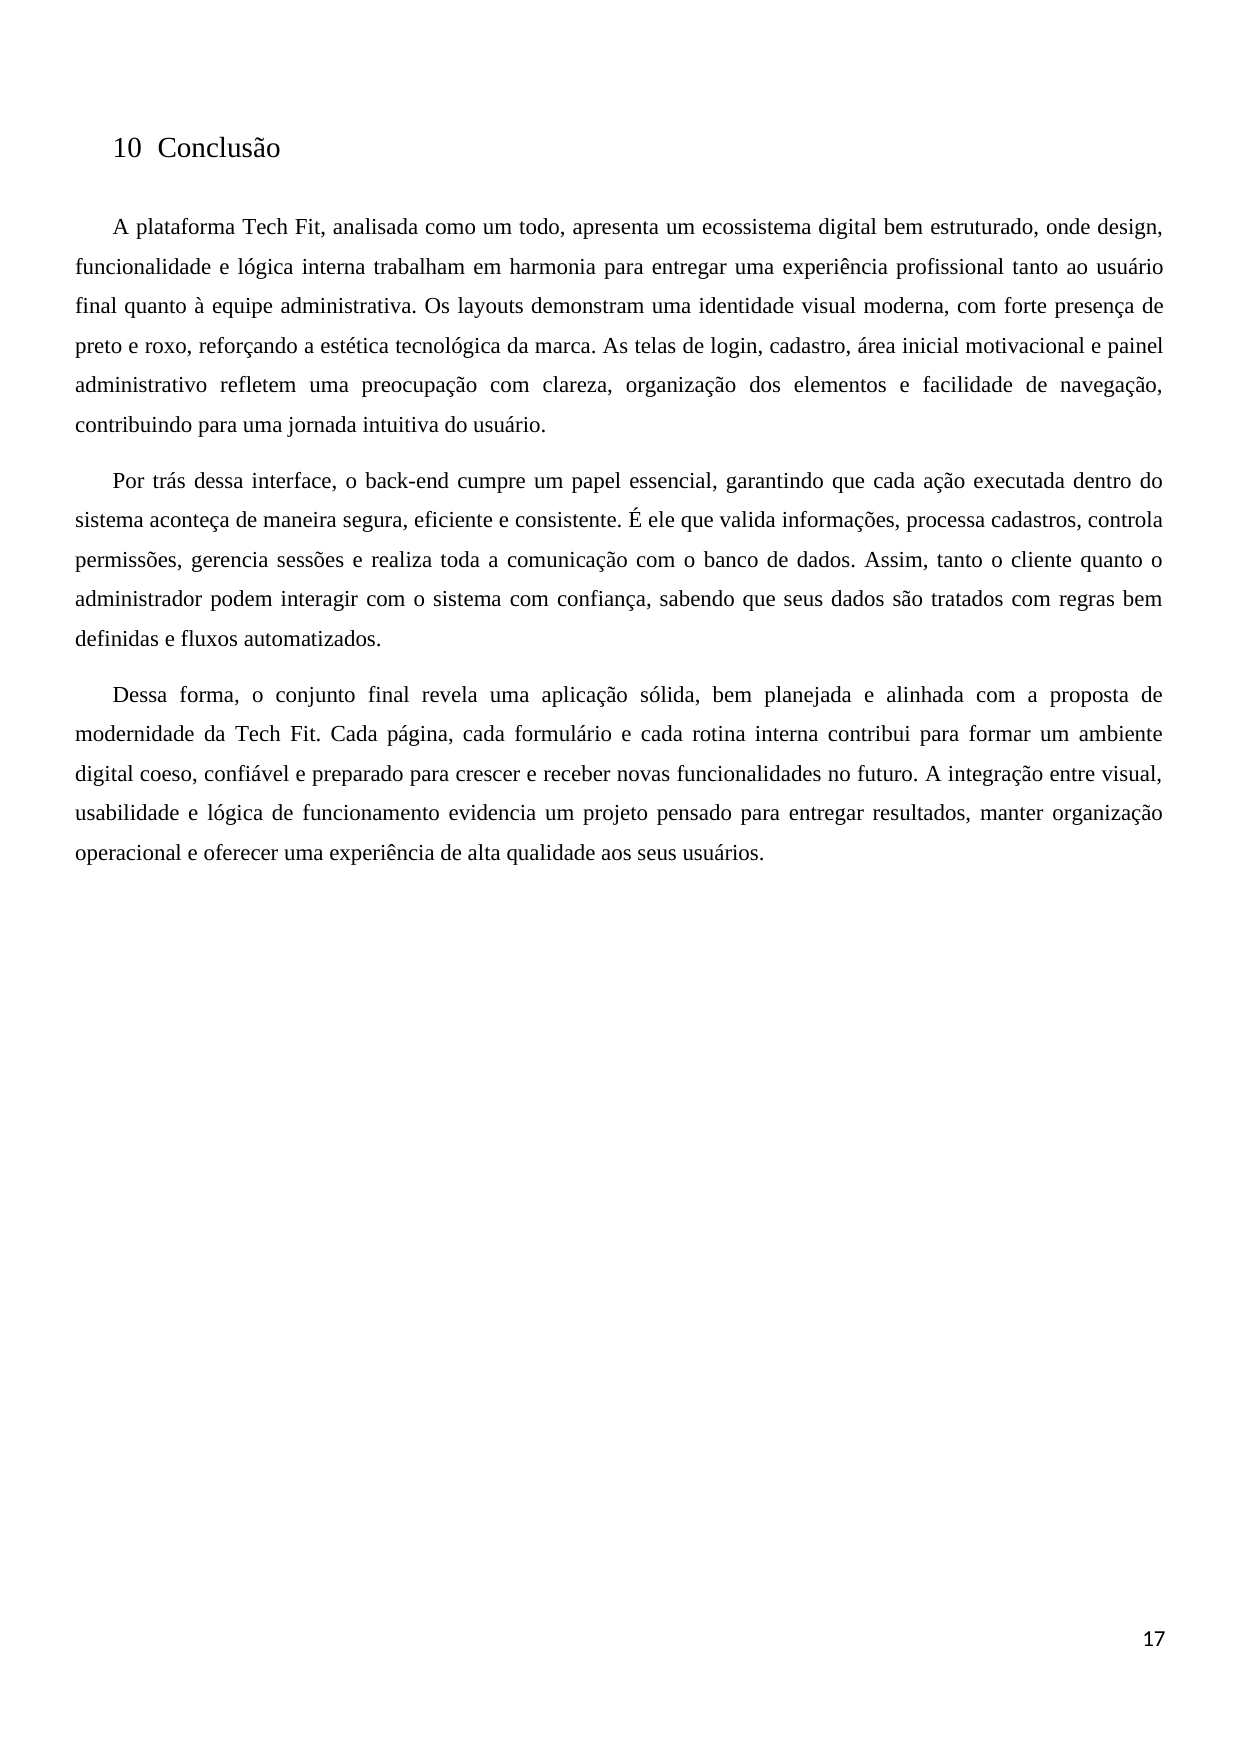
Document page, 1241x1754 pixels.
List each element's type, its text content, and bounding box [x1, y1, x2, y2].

text Por trás dessa interface, o back-end cumpre um papel essencial, garantindo que cada ação executada dentro do sistema aconteça de maneira segura, eficiente e consistente. É ele que valida informações, processa cadastros, controla permissões, gerencia sessões e realiza toda a comunicação com o banco de dados. Assim, tanto o cliente quanto o administrador podem interagir com o sistema com confiança, sabendo que seus dados são tratados com regras bem definidas e fluxos automatizados. [75, 467, 1165, 651]
subtitle Conclusão [112, 130, 1165, 164]
text Dessa forma, o conjunto final revela uma aplicação sólida, bem planejada e alinhada com a proposta de modernidade da Tech Fit. Cada página, cada formulário e cada rotina interna contribui para formar um ambiente digital coeso, confiável e preparado para crescer e receber novas funcionalidades no futuro. A integração entre visual, usabilidade e lógica de funcionamento evidencia um projeto pensado para entregar resultados, manter organização operacional e oferecer uma experiência de alta qualidade aos seus usuários. [75, 681, 1165, 865]
text A plataforma Tech Fit, analisada como um todo, apresenta um ecossistema digital bem estruturado, onde design, funcionalidade e lógica interna trabalham em harmonia para entregar uma experiência profissional tanto ao usuário final quanto à equipe administrativa. Os layouts demonstram uma identidade visual moderna, com forte presença de preto e roxo, reforçando a estética tecnológica da marca. As telas de login, cadastro, área inicial motivacional e painel administrativo refletem uma preocupação com clareza, organização dos elementos e facilidade de navegação, contribuindo para uma jornada intuitiva do usuário. [75, 213, 1165, 437]
